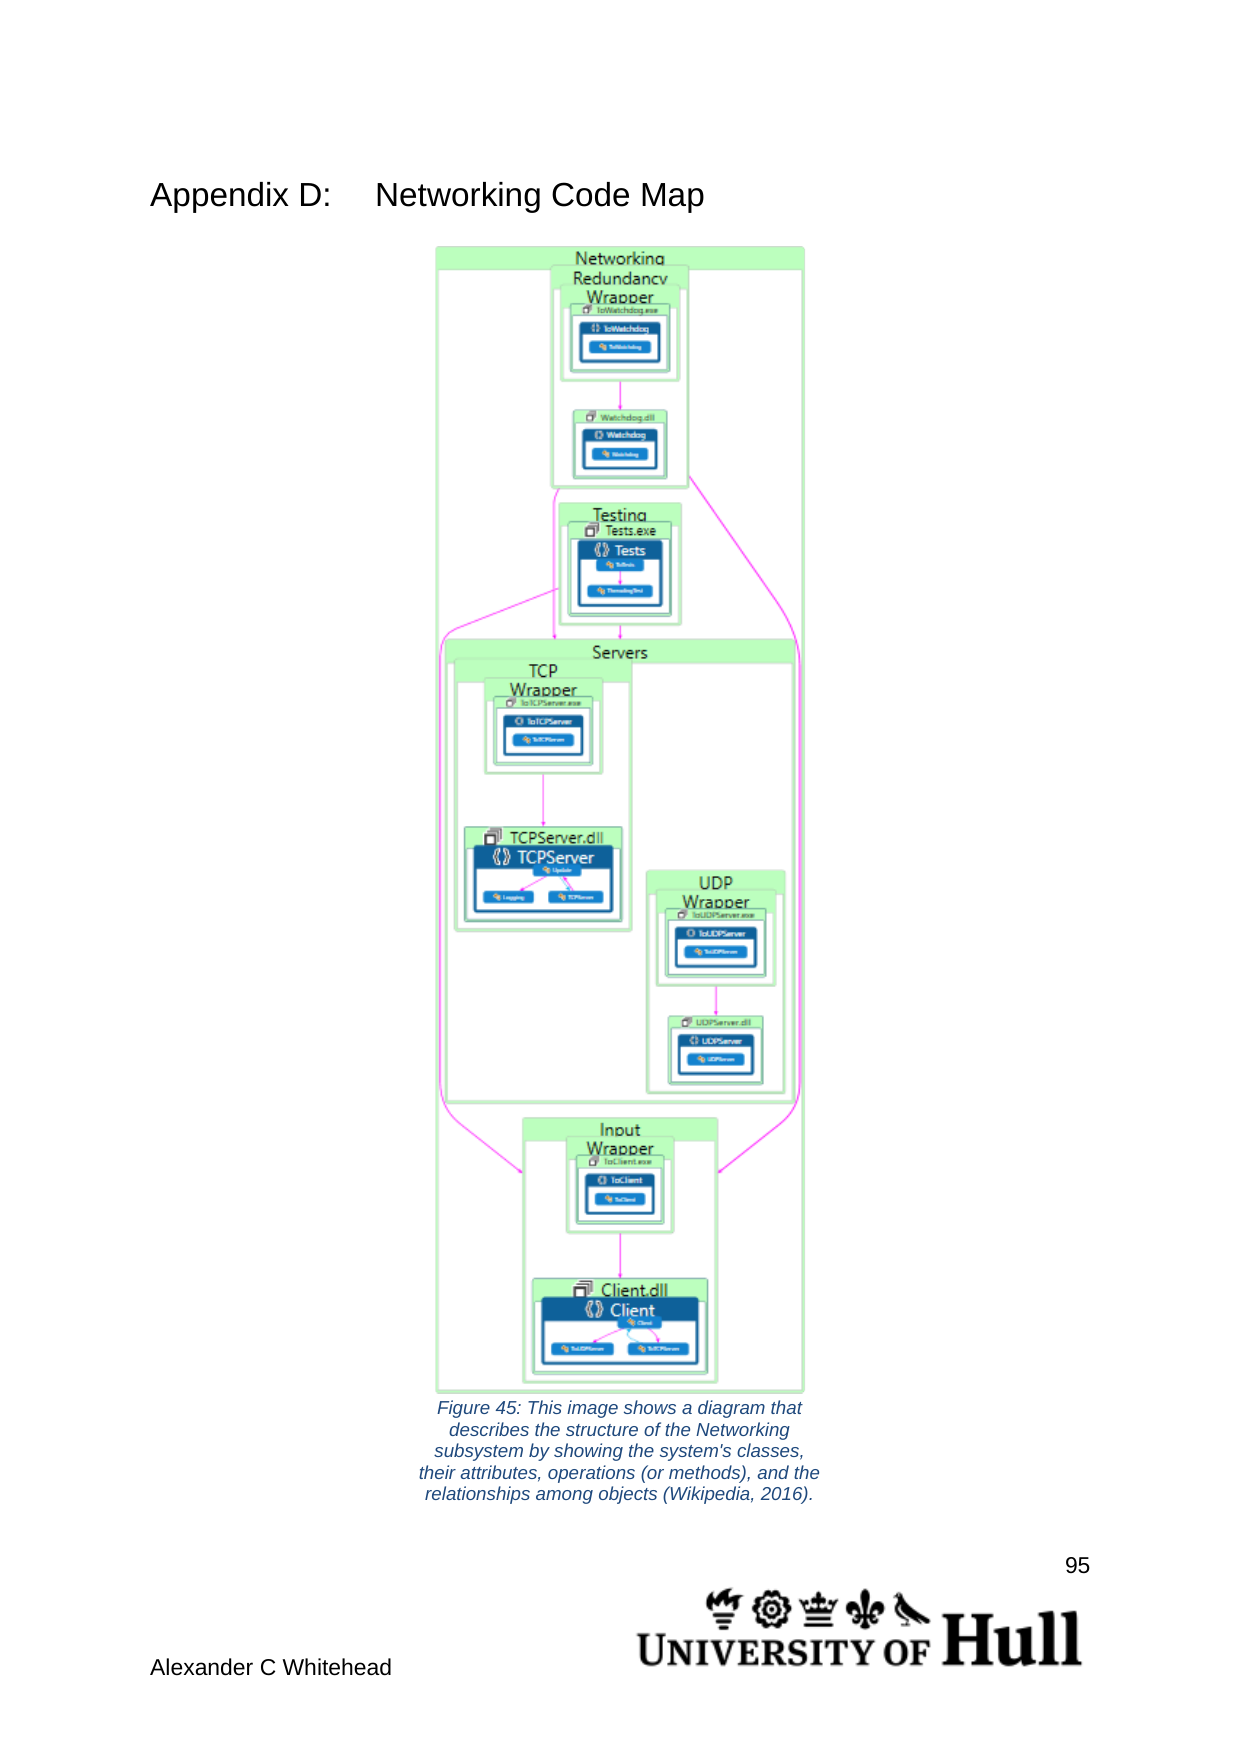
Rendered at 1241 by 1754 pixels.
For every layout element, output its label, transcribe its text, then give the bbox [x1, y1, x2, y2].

subtitle Networking Code Map [150, 175, 1090, 213]
picture [630, 1578, 1091, 1676]
picture [435, 246, 805, 1394]
